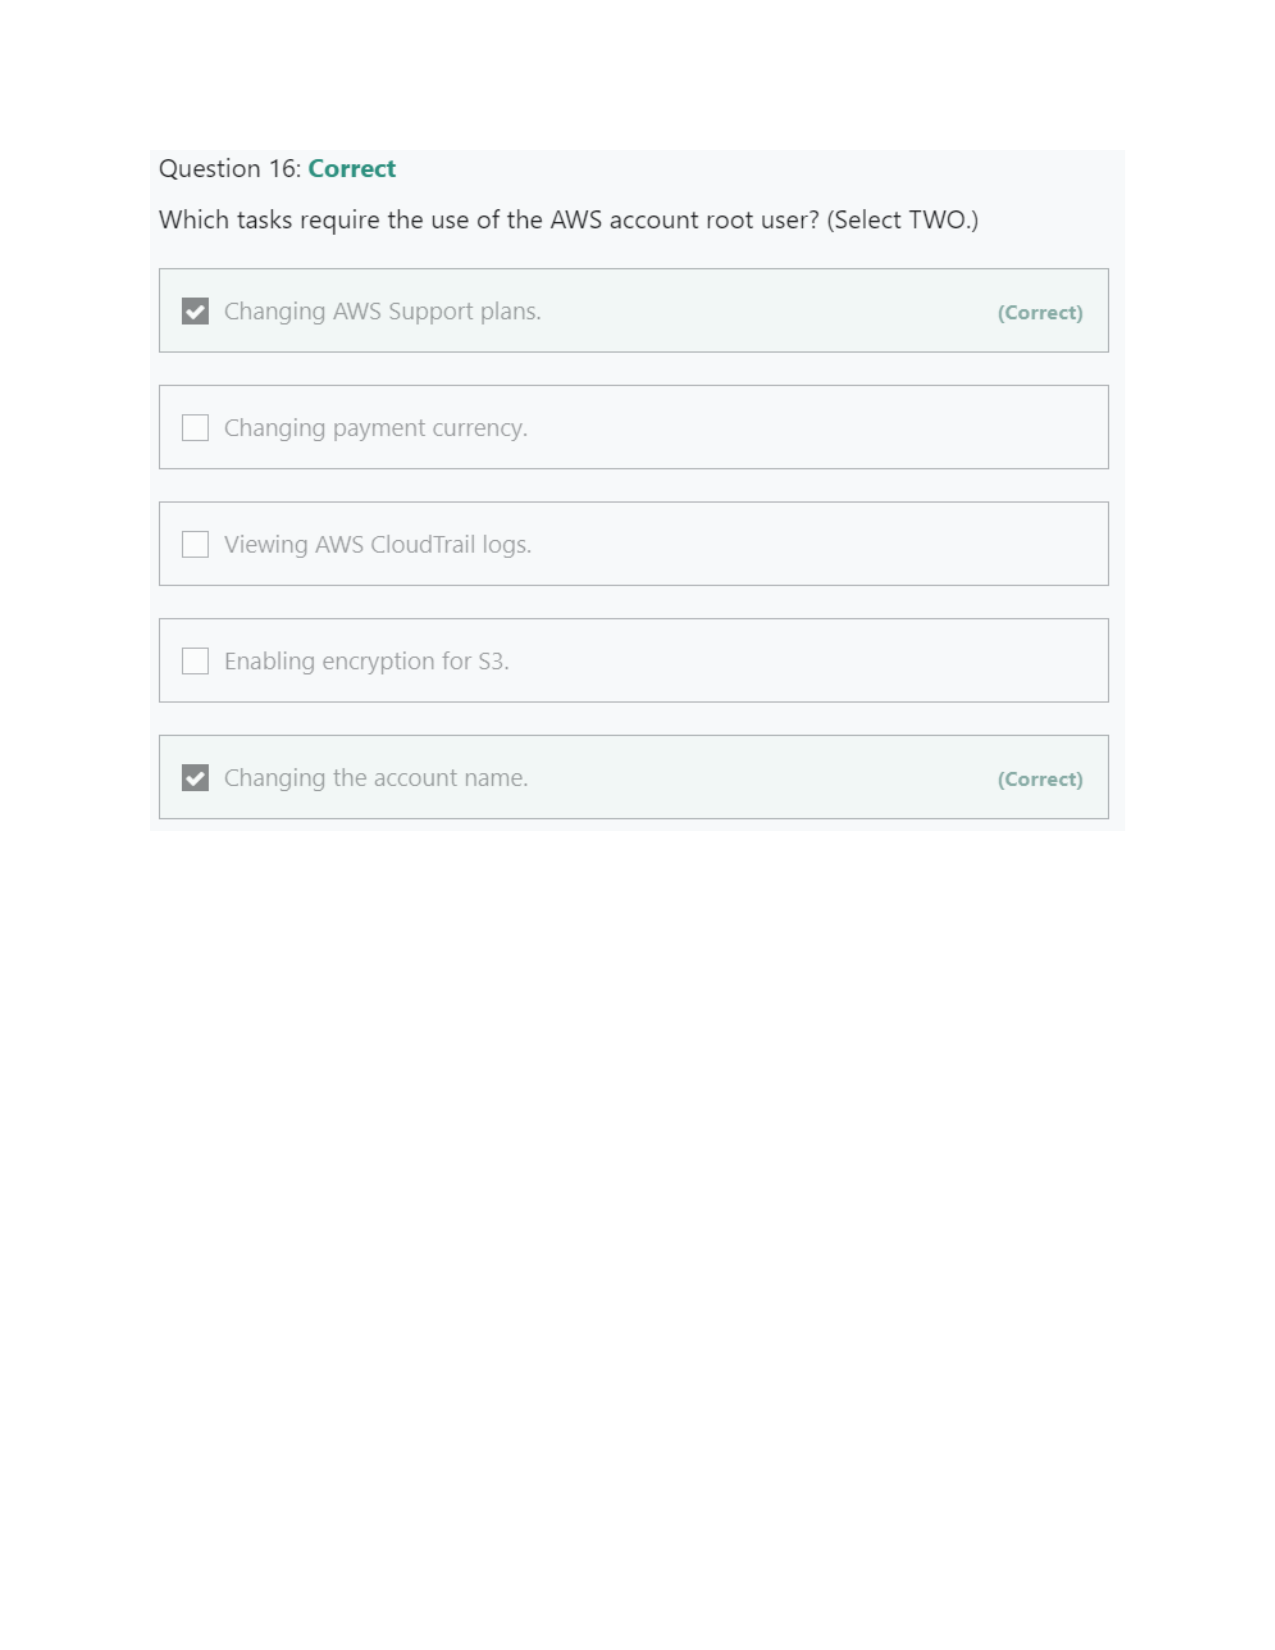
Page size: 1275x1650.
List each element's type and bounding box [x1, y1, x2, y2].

picture [150, 150, 1125, 831]
